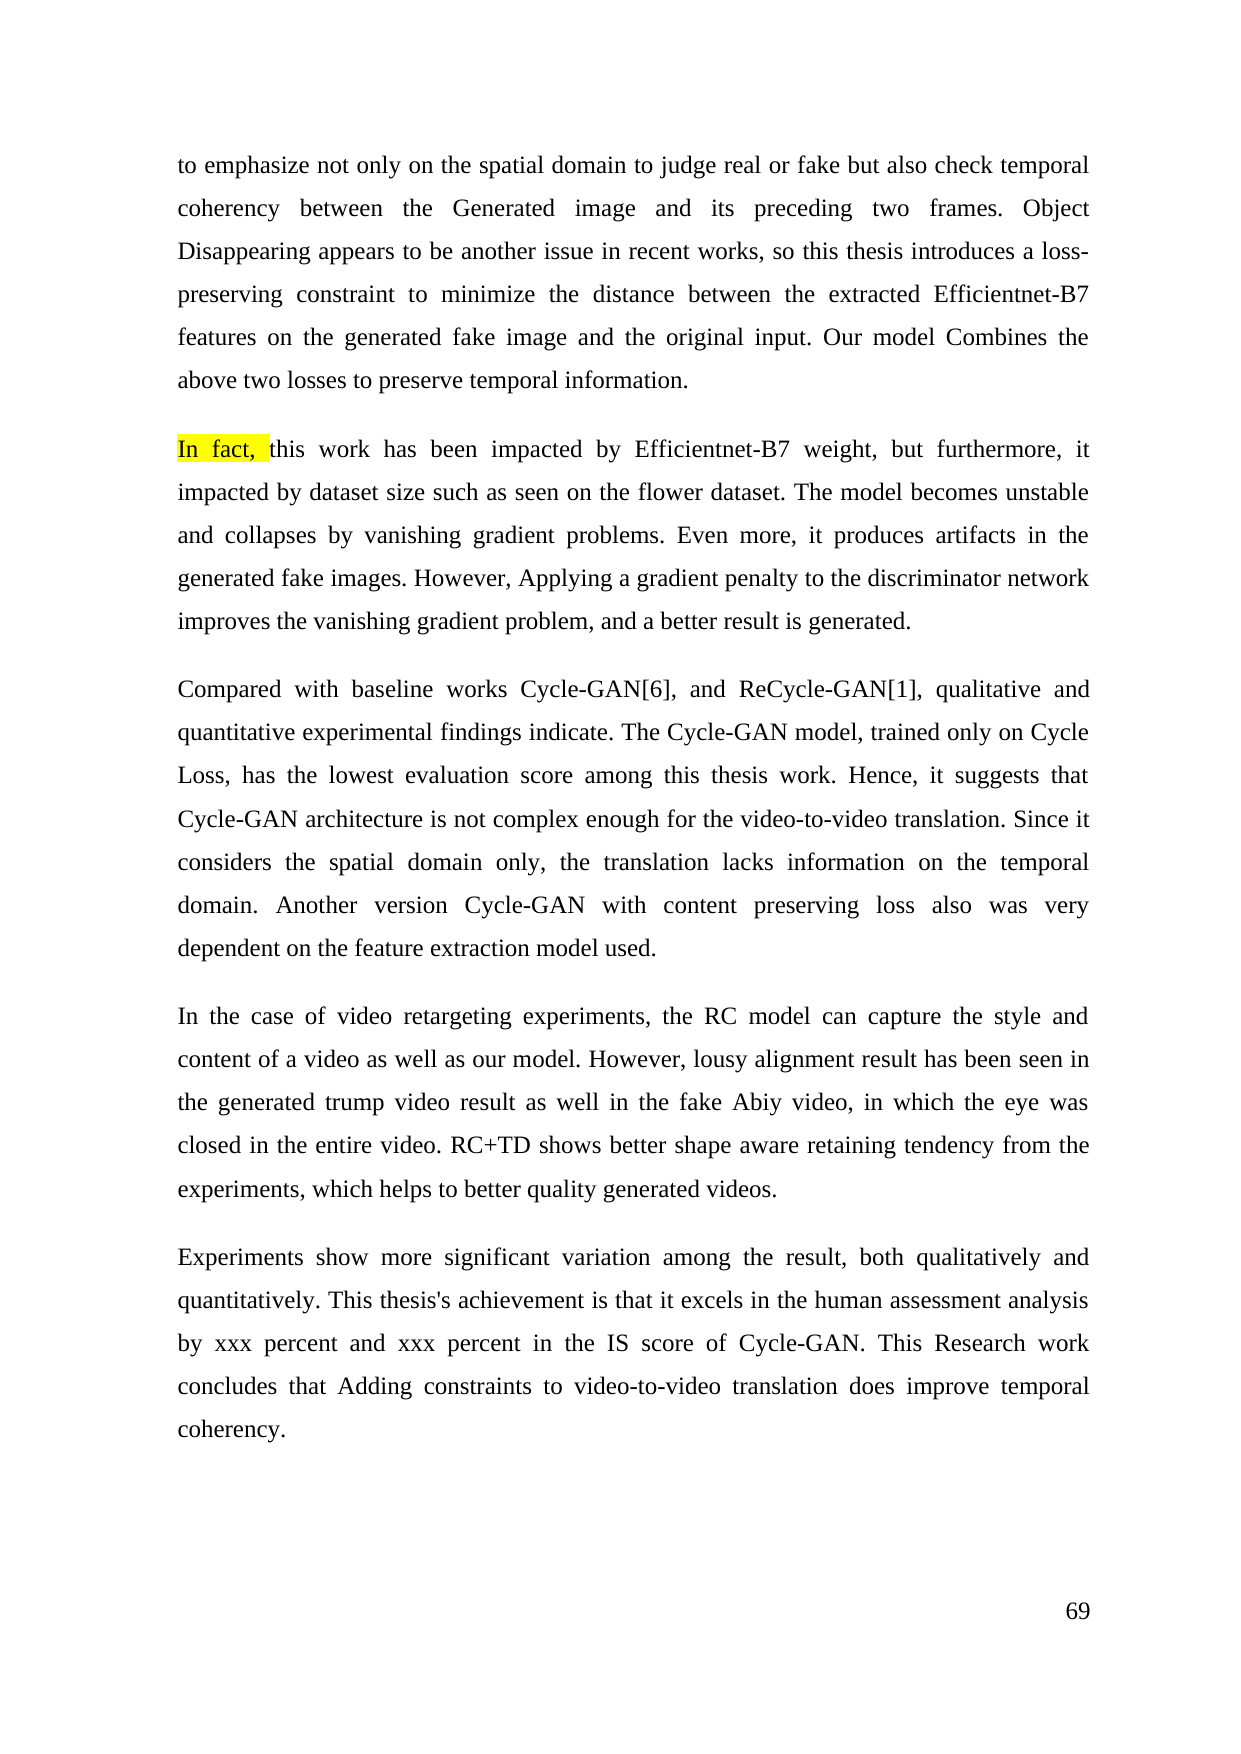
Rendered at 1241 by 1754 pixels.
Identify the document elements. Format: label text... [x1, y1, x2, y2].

text Compared with baseline works Cycle-GAN[6], and ReCycle-GAN[1], qualitative and quantitative experimental findings indicate. The Cycle-GAN model, trained only on Cycle Loss, has the lowest evaluation score among this thesis work. Hence, it suggests that Cycle-GAN architecture is not complex enough for the video-to-video translation. Since it considers the spatial domain only, the translation lacks information on the temporal domain. Another version Cycle-GAN with content preserving loss also was very dependent on the feature extraction model used. [177, 674, 1090, 962]
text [177, 150, 1090, 394]
text Experiments show more significant variation among the result, both qualitatively and quantitatively. This thesis's achievement is that it excels in the human assessment analysis by xxx percent and xxx percent in the IS score of Cycle-GAN. This Research work concludes that Adding constraints to video-to-video translation does improve temporal coherency. [177, 1242, 1090, 1443]
text In fact, this work has been impacted by Efficientnet-B7 weight, but furthermore, it impacted by dataset size such as seen on the flower dataset. The model becomes unstable and collapses by vanishing gradient problems. Even more, it produces artifacts in the generated fake images. However, Applying a gradient penalty to the discriminator network improves the vanishing gradient problem, and a better result is generated. [177, 434, 1090, 635]
text In the case of video retargeting experiments, the RC model can capture the style and content of a video as well as our model. However, lousy alignment result has been seen in the generated trump video result as well in the fake Abiy video, in which the eye was closed in the entire video. RC+TD shows better shape aware retaining tendency from the experiments, which helps to better quality generated videos. [177, 1001, 1090, 1202]
